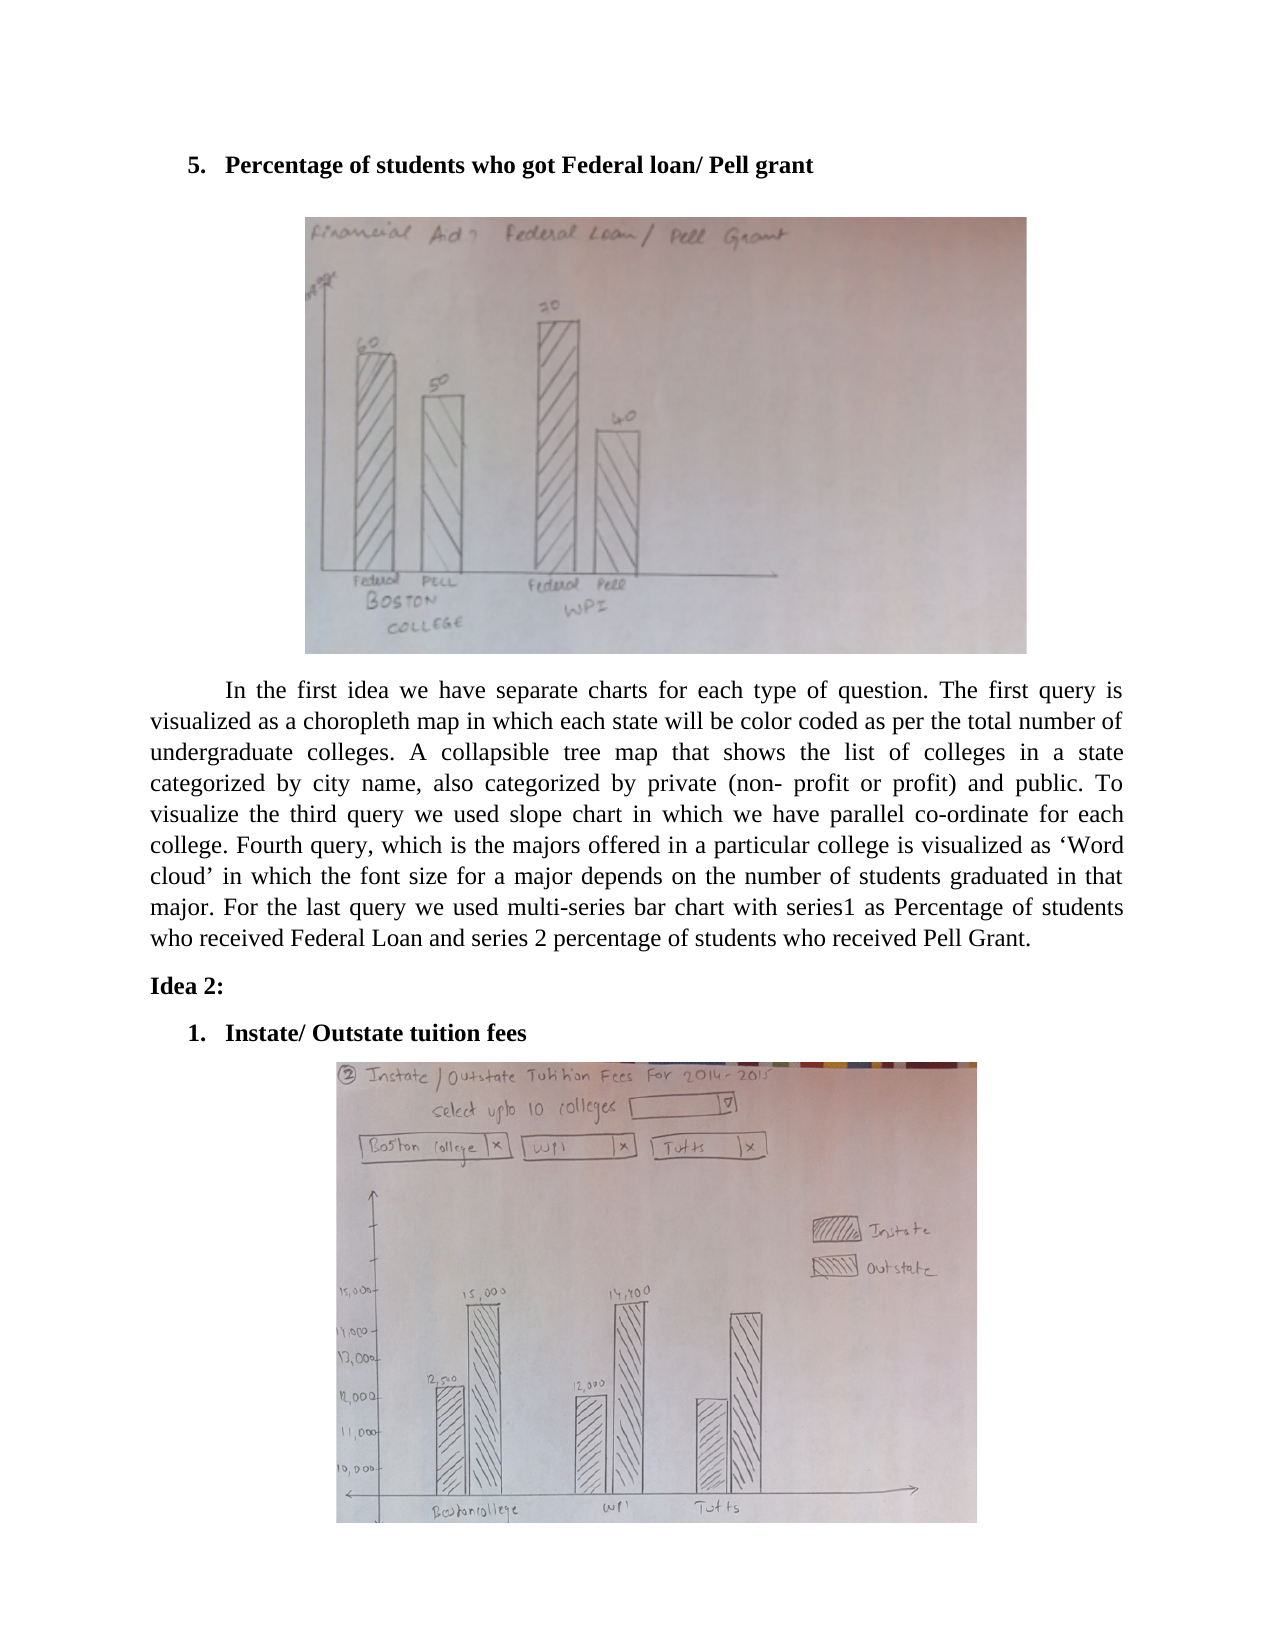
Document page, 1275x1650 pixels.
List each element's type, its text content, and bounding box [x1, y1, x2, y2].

text Idea 2: [150, 971, 1125, 999]
text In the first idea we have separate charts for each type of question. The first query is visualized as a choropleth map in which each state will be color coded as per the total number of undergraduate colleges. A collapsible tree map that shows the list of colleges in a state categorized by city name, also categorized by private (non- profit or profit) and public. To visualize the third query we used slope chart in which we have parallel co-ordinate for each college. Fourth query, which is the majors offered in a particular college is visualized as ‘Word cloud’ in which the font size for a major depends on the number of students graduated in that major. For the last query we used multi-series bar chart with series1 as Percentage of students who received Federal Loan and series 2 percentage of students who received Pell Grant. [150, 675, 1125, 952]
picture [305, 217, 1027, 654]
picture [336, 1062, 978, 1523]
list Percentage of students who got Federal loan/ Pell grant [187, 150, 1125, 179]
list Instate/ Outstate tuition fees [187, 1018, 1125, 1047]
